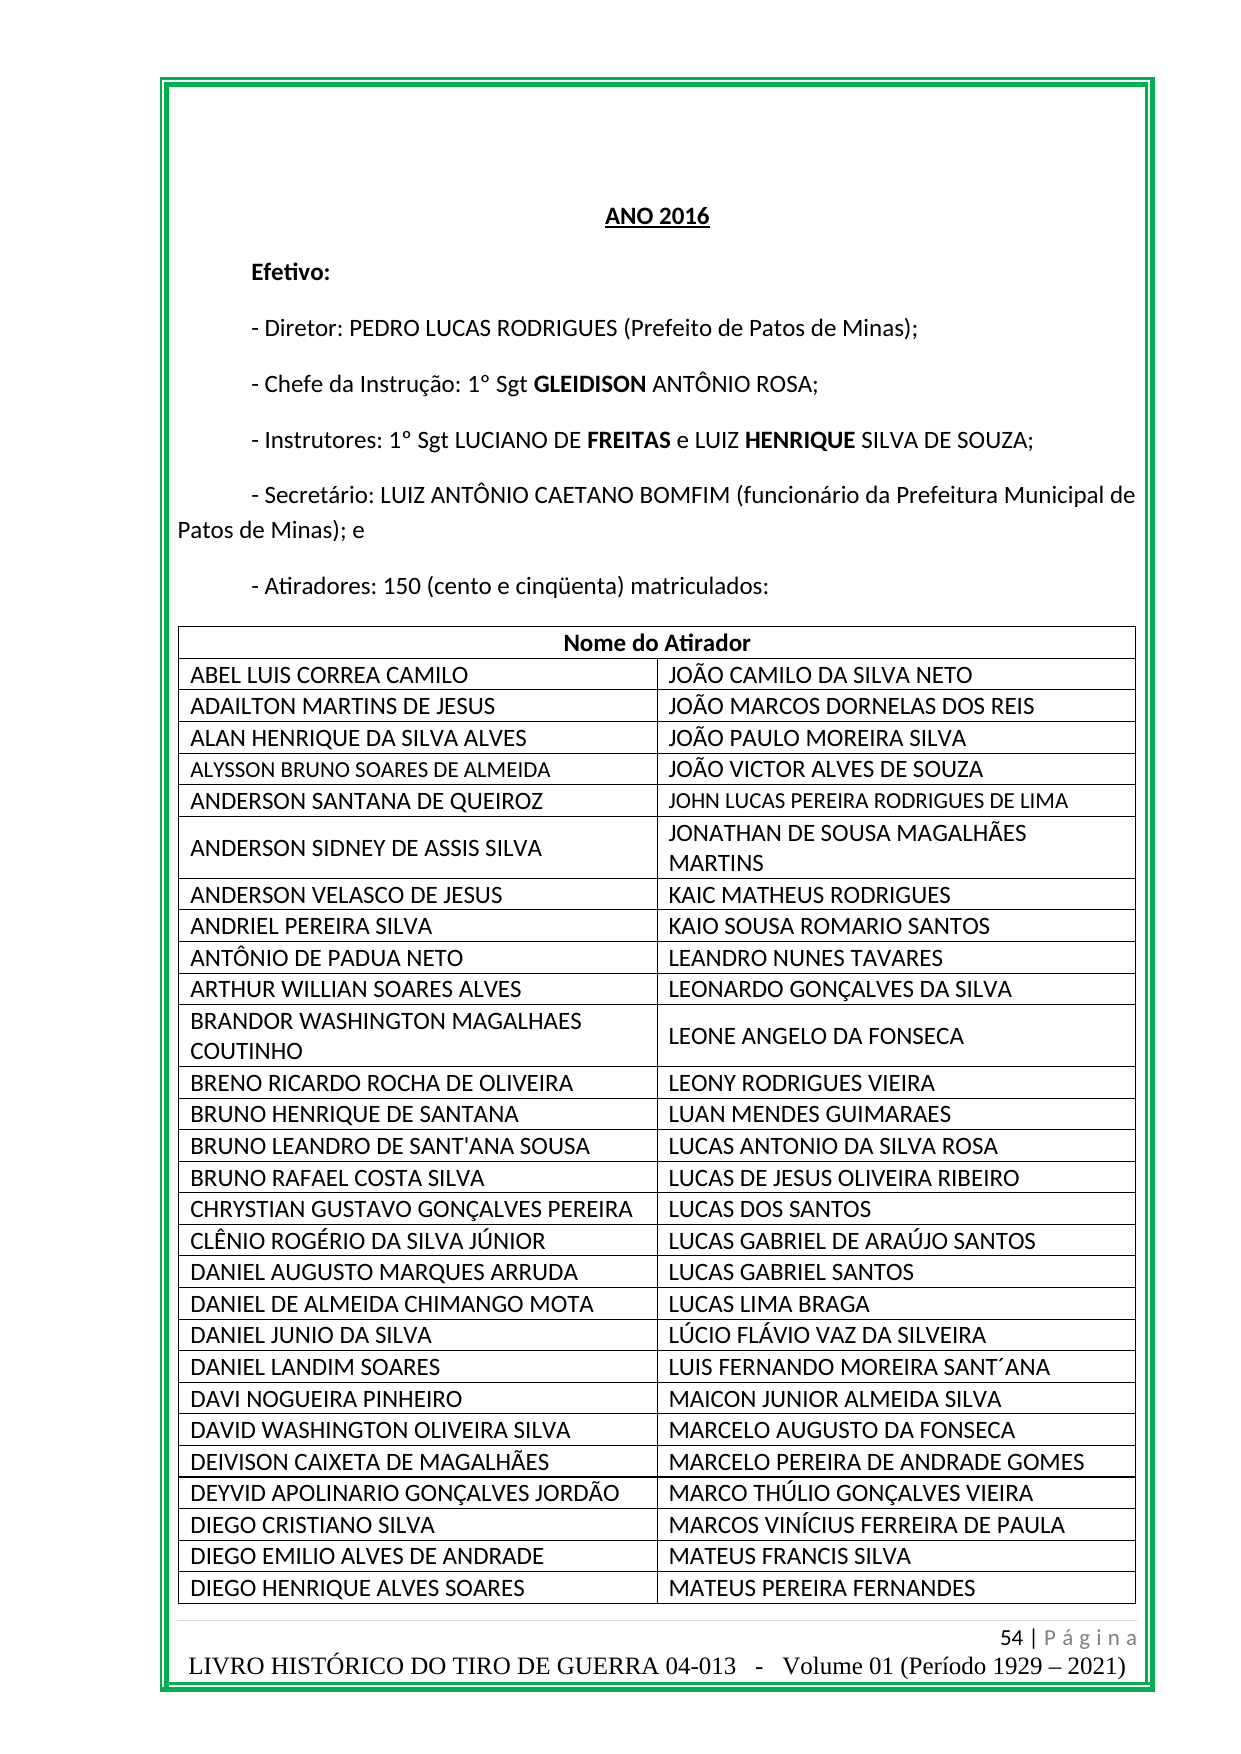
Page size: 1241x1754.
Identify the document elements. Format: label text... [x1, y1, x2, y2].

table_cell ADAILTON MARTINS DE JESUS [179, 690, 657, 721]
table_cell JOÃO PAULO MOREIRA SILVA [658, 722, 1135, 752]
text - Diretor: PEDRO LUCAS RODRIGUES (Prefeito de Patos de Minas); [177, 312, 1137, 343]
table_cell JONATHAN DE SOUSA MAGALHÃES MARTINS [658, 817, 1135, 878]
table_cell CHRYSTIAN GUSTAVO GONÇALVES PEREIRA [179, 1193, 657, 1224]
table_cell ANDERSON SIDNEY DE ASSIS SILVA [179, 817, 657, 878]
table_cell JOÃO MARCOS DORNELAS DOS REIS [658, 690, 1135, 721]
table_cell KAIO SOUSA ROMARIO SANTOS [658, 910, 1135, 941]
table_cell DAVI NOGUEIRA PINHEIRO [179, 1383, 657, 1413]
table_cell ANDERSON SANTANA DE QUEIROZ [179, 785, 657, 816]
table_cell LUCAS DE JESUS OLIVEIRA RIBEIRO [658, 1162, 1135, 1192]
table_header Nome do Atirador [179, 627, 1135, 658]
table_cell JOHN LUCAS PEREIRA RODRIGUES DE LIMA [658, 785, 1135, 816]
table_cell MARCELO AUGUSTO DA FONSECA [658, 1414, 1135, 1445]
table_cell DIEGO CRISTIANO SILVA [179, 1509, 657, 1539]
table_cell KAIC MATHEUS RODRIGUES [658, 879, 1135, 909]
table_cell ALYSSON BRUNO SOARES DE ALMEIDA [179, 754, 657, 784]
table_cell LUCAS GABRIEL DE ARAÚJO SANTOS [658, 1225, 1135, 1255]
table_cell DANIEL DE ALMEIDA CHIMANGO MOTA [179, 1288, 657, 1318]
table_cell LEONY RODRIGUES VIEIRA [658, 1067, 1135, 1098]
table_cell MARCOS VINÍCIUS FERREIRA DE PAULA [658, 1509, 1135, 1539]
table_cell ANDRIEL PEREIRA SILVA [179, 910, 657, 941]
table_cell DANIEL AUGUSTO MARQUES ARRUDA [179, 1256, 657, 1287]
text - Secretário: LUIZ ANTÔNIO CAETANO BOMFIM (funcionário da Prefeitura Municipal de Patos de Minas); e [177, 479, 1137, 545]
table_cell LUIS FERNANDO MOREIRA SANT´ANA [658, 1351, 1135, 1382]
table_cell DIEGO HENRIQUE ALVES SOARES [179, 1572, 657, 1603]
table_cell LEONARDO GONÇALVES DA SILVA [658, 974, 1135, 1004]
text - Instrutores: 1º Sgt LUCIANO DE FREITAS e LUIZ HENRIQUE SILVA DE SOUZA; [177, 424, 1137, 454]
table_cell LÚCIO FLÁVIO VAZ DA SILVEIRA [658, 1320, 1135, 1350]
table_cell LEONE ANGELO DA FONSECA [658, 1005, 1135, 1066]
table_cell ANDERSON VELASCO DE JESUS [179, 879, 657, 909]
table_cell DAVID WASHINGTON OLIVEIRA SILVA [179, 1414, 657, 1445]
table_cell BRUNO LEANDRO DE SANT'ANA SOUSA [179, 1130, 657, 1161]
table_cell MARCO THÚLIO GONÇALVES VIEIRA [658, 1478, 1135, 1508]
table_cell ABEL LUIS CORREA CAMILO [179, 659, 657, 689]
table_cell DEYVID APOLINARIO GONÇALVES JORDÃO [179, 1478, 657, 1508]
text ANO 2016 [177, 200, 1137, 231]
table_cell DIEGO EMILIO ALVES DE ANDRADE [179, 1541, 657, 1571]
table_cell LEANDRO NUNES TAVARES [658, 942, 1135, 972]
table_cell CLÊNIO ROGÉRIO DA SILVA JÚNIOR [179, 1225, 657, 1255]
table_cell ARTHUR WILLIAN SOARES ALVES [179, 974, 657, 1004]
table_cell MATEUS PEREIRA FERNANDES [658, 1572, 1135, 1603]
table_cell JOÃO VICTOR ALVES DE SOUZA [658, 754, 1135, 784]
table_cell LUCAS ANTONIO DA SILVA ROSA [658, 1130, 1135, 1161]
table_cell JOÃO CAMILO DA SILVA NETO [658, 659, 1135, 689]
table_cell ANTÔNIO DE PADUA NETO [179, 942, 657, 972]
table_cell LUCAS LIMA BRAGA [658, 1288, 1135, 1318]
table_cell DANIEL LANDIM SOARES [179, 1351, 657, 1382]
text Efetivo: [177, 256, 1137, 287]
table_cell BRANDOR WASHINGTON MAGALHAES COUTINHO [179, 1005, 657, 1066]
text - Atiradores: 150 (cento e cinqüenta) matriculados: [177, 570, 1137, 601]
table_cell LUCAS DOS SANTOS [658, 1193, 1135, 1224]
table_cell ALAN HENRIQUE DA SILVA ALVES [179, 722, 657, 752]
table_cell MARCELO PEREIRA DE ANDRADE GOMES [658, 1446, 1135, 1476]
table_cell DEIVISON CAIXETA DE MAGALHÃES [179, 1446, 657, 1476]
table_cell LUCAS GABRIEL SANTOS [658, 1256, 1135, 1287]
table_cell LUAN MENDES GUIMARAES [658, 1099, 1135, 1129]
table_cell BRUNO HENRIQUE DE SANTANA [179, 1099, 657, 1129]
table_cell DANIEL JUNIO DA SILVA [179, 1320, 657, 1350]
text - Chefe da Instrução: 1º Sgt GLEIDISON ANTÔNIO ROSA; [177, 368, 1137, 398]
table_cell MATEUS FRANCIS SILVA [658, 1541, 1135, 1571]
table_cell BRENO RICARDO ROCHA DE OLIVEIRA [179, 1067, 657, 1098]
table_cell BRUNO RAFAEL COSTA SILVA [179, 1162, 657, 1192]
table_cell MAICON JUNIOR ALMEIDA SILVA [658, 1383, 1135, 1413]
